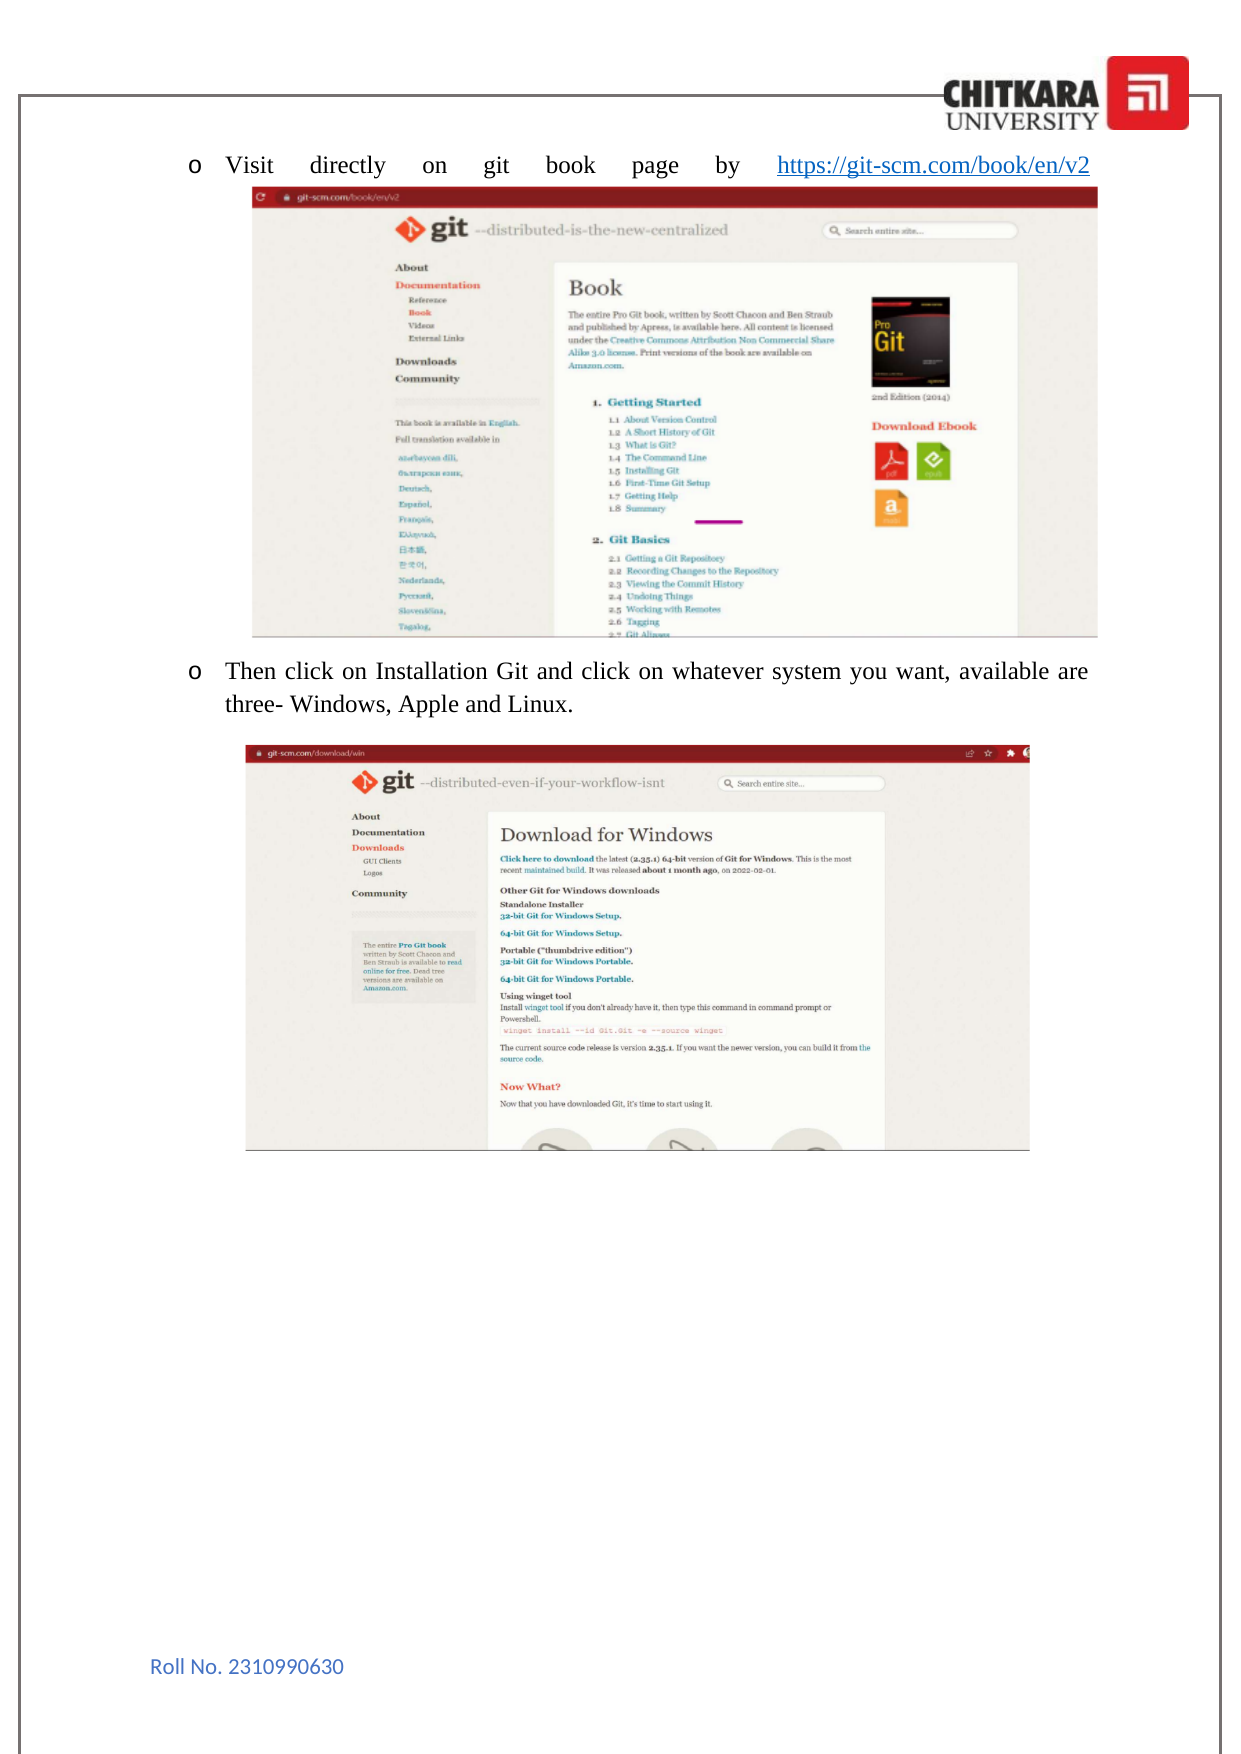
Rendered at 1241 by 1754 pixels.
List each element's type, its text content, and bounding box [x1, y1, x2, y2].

picture [225, 720, 1053, 1167]
list Then click on Installation Git and click on whatever system you want, available are three- Windows, Apple and Linux. [187, 656, 1090, 718]
picture [943, 56, 1189, 130]
picture [225, 183, 1114, 655]
